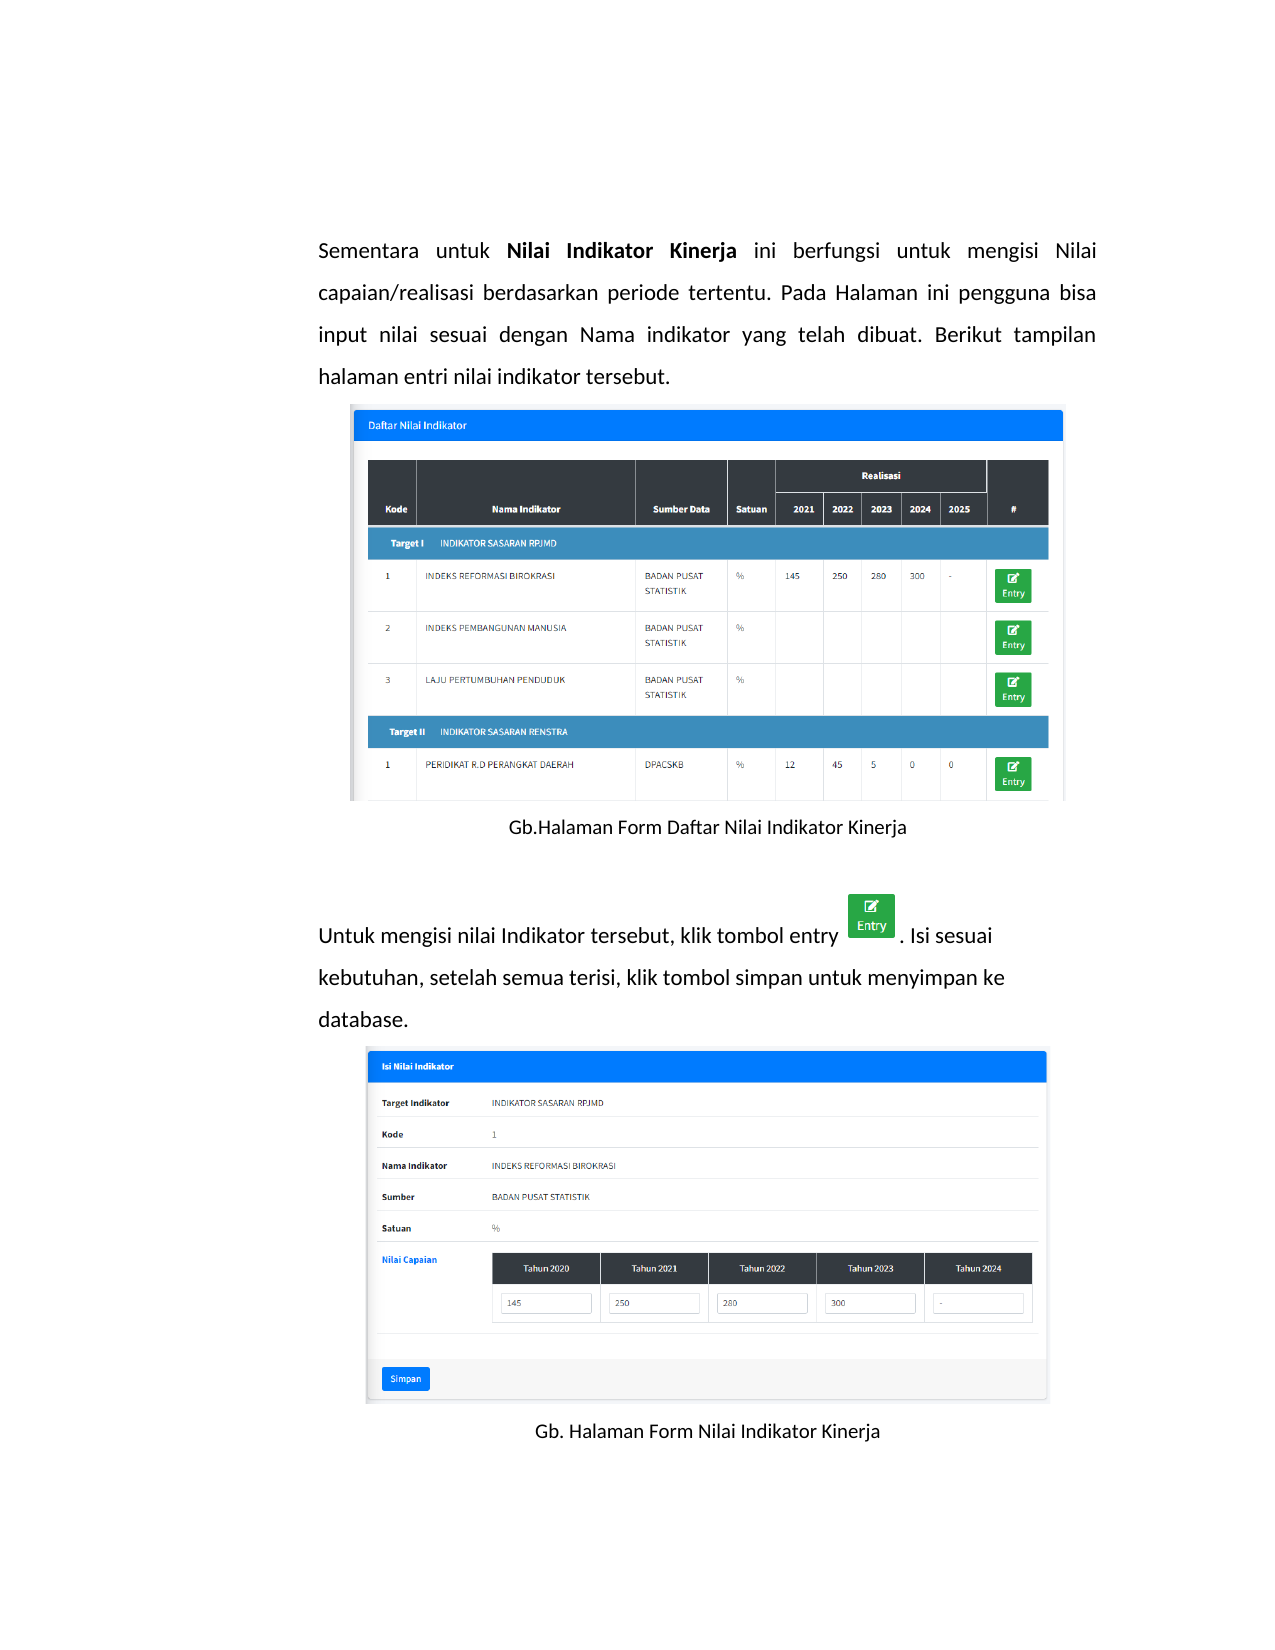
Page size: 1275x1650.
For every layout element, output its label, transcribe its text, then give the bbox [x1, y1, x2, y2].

list Gb.Halaman Form Daftar Nilai Indikator Kinerja [318, 814, 1098, 840]
picture [844, 890, 899, 943]
list Gb. Halaman Form Nilai Indikator Kinerja [318, 1418, 1098, 1443]
picture [350, 404, 1066, 801]
picture [365, 1046, 1051, 1404]
list Sementara untuk Nilai Indikator Kinerja ini berfungsi untuk mengisi Nilai capaian/realisasi berdasarkan periode tertentu. Pada Halaman ini pengguna bisa input nilai sesuai dengan Nama indikator yang telah dibuat. Berikut tampilan halaman entri nilai indikator tersebut. [318, 236, 1098, 390]
list Untuk mengisi nilai Indikator tersebut, klik tombol entry . Isi sesuai kebutuhan, setelah semua terisi, klik tombol simpan untuk menyimpan ke database. [318, 891, 1098, 1033]
